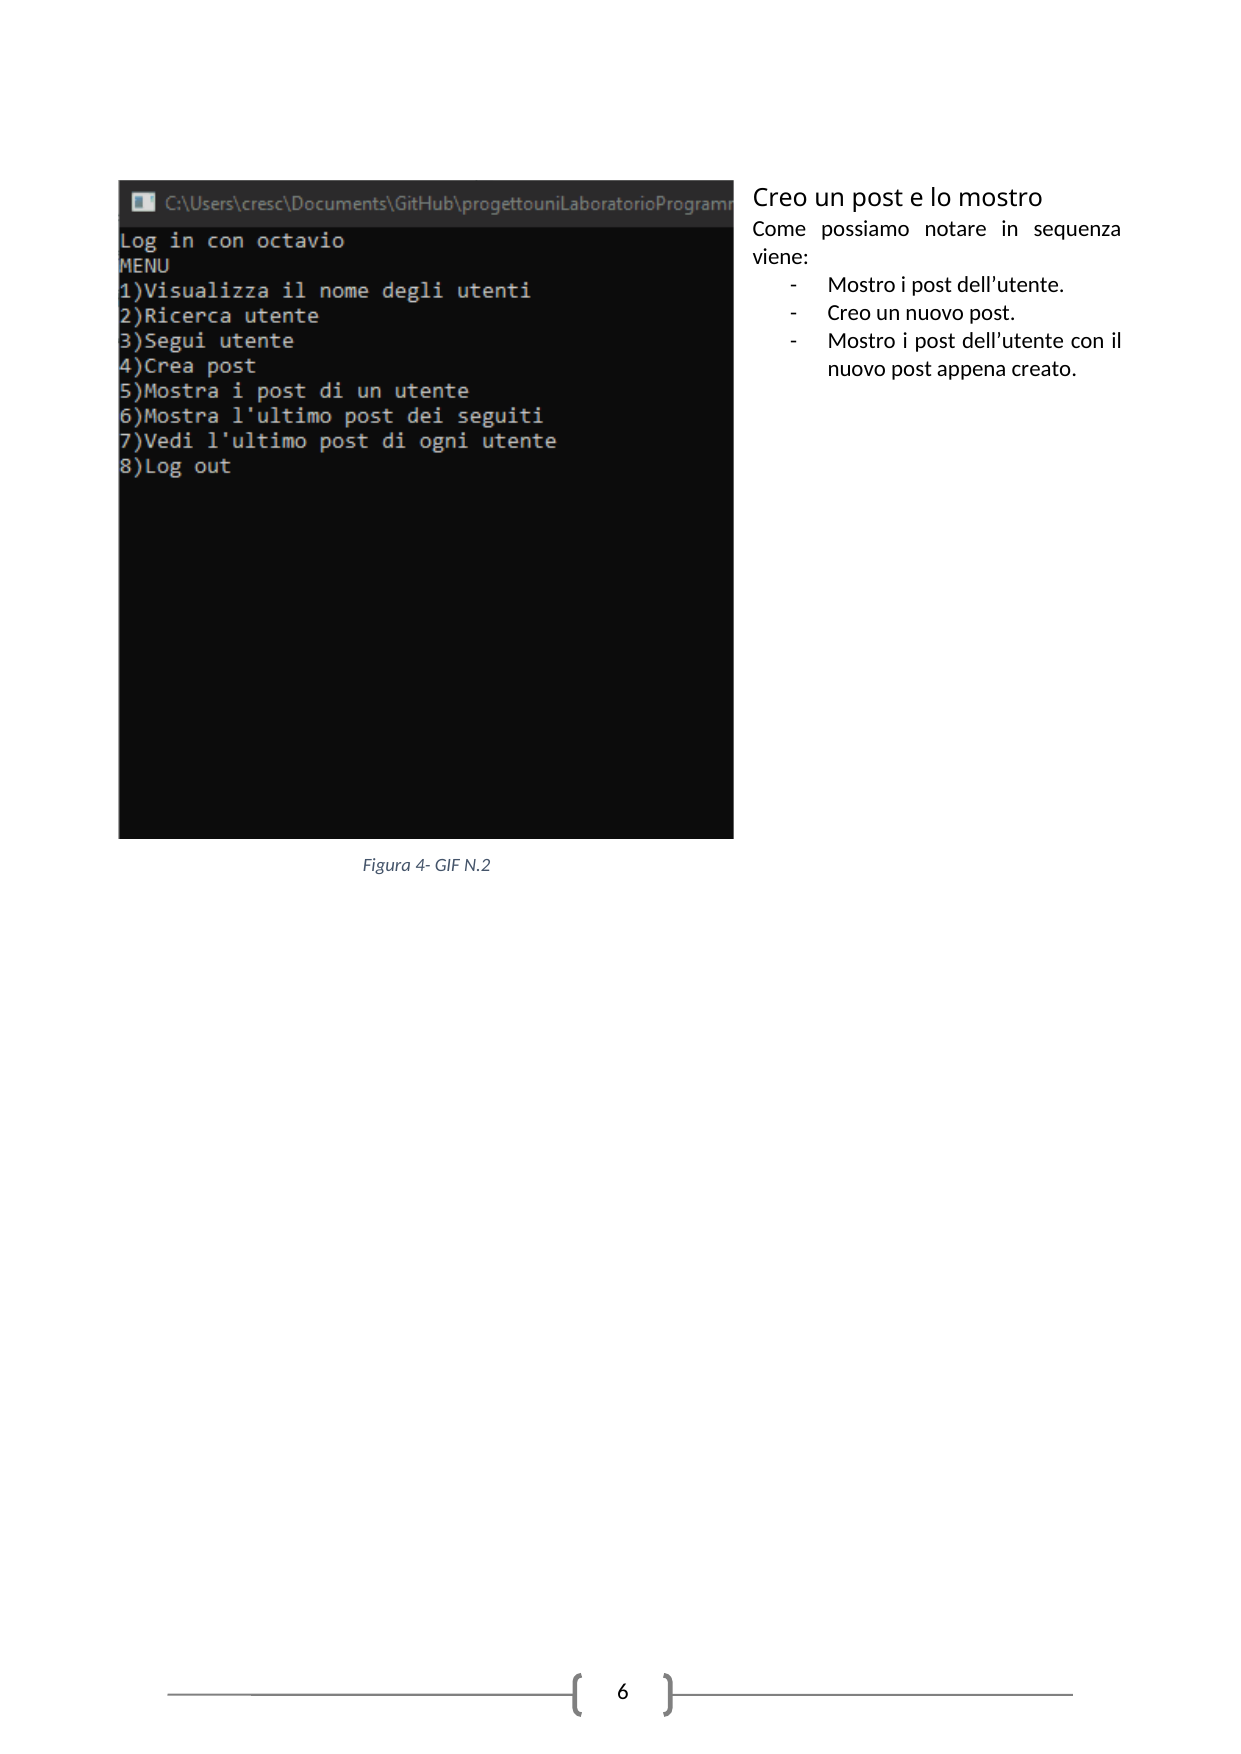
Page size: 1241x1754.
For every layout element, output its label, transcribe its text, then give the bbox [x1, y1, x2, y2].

subtitle Creo un post e lo mostro [734, 180, 1122, 214]
list Creo un nuovo post. [734, 298, 1122, 326]
text Come possiamo notare in sequenza viene: [734, 214, 1122, 270]
list Mostro i post dell’utente. [734, 270, 1122, 298]
list Mostro i post dell’utente con il nuovo post appena creato. [734, 326, 1122, 382]
picture [118, 180, 734, 839]
